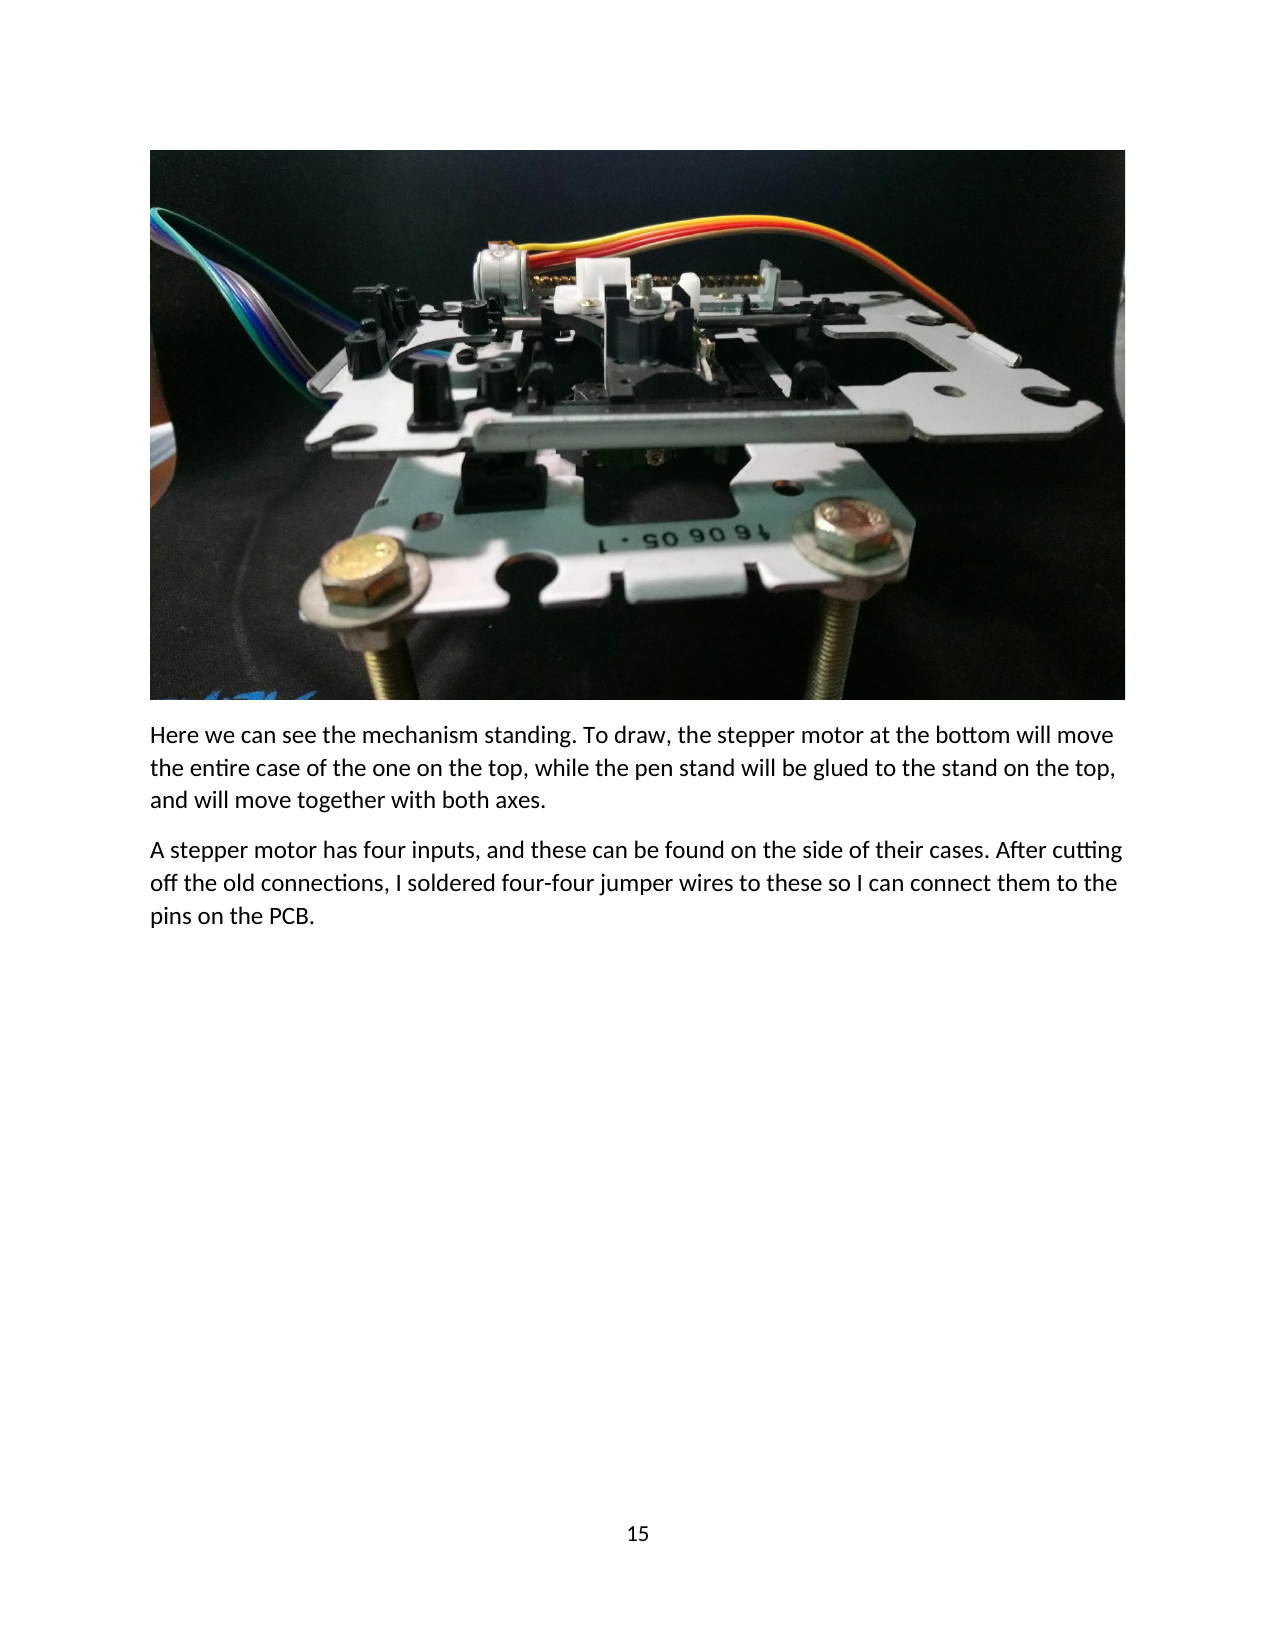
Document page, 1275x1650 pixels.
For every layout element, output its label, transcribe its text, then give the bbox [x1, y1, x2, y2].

text A stepper motor has four inputs, and these can be found on the side of their cases. After cutting off the old connections, I soldered four-four jumper wires to these so I can connect them to the pins on the PCB. [150, 834, 1125, 931]
picture [150, 150, 1125, 700]
text Here we can see the mechanism standing. To draw, the stepper motor at the bottom will move the entire case of the one on the top, while the pen stand will be glued to the stand on the top, and will move together with both axes. [150, 719, 1125, 815]
